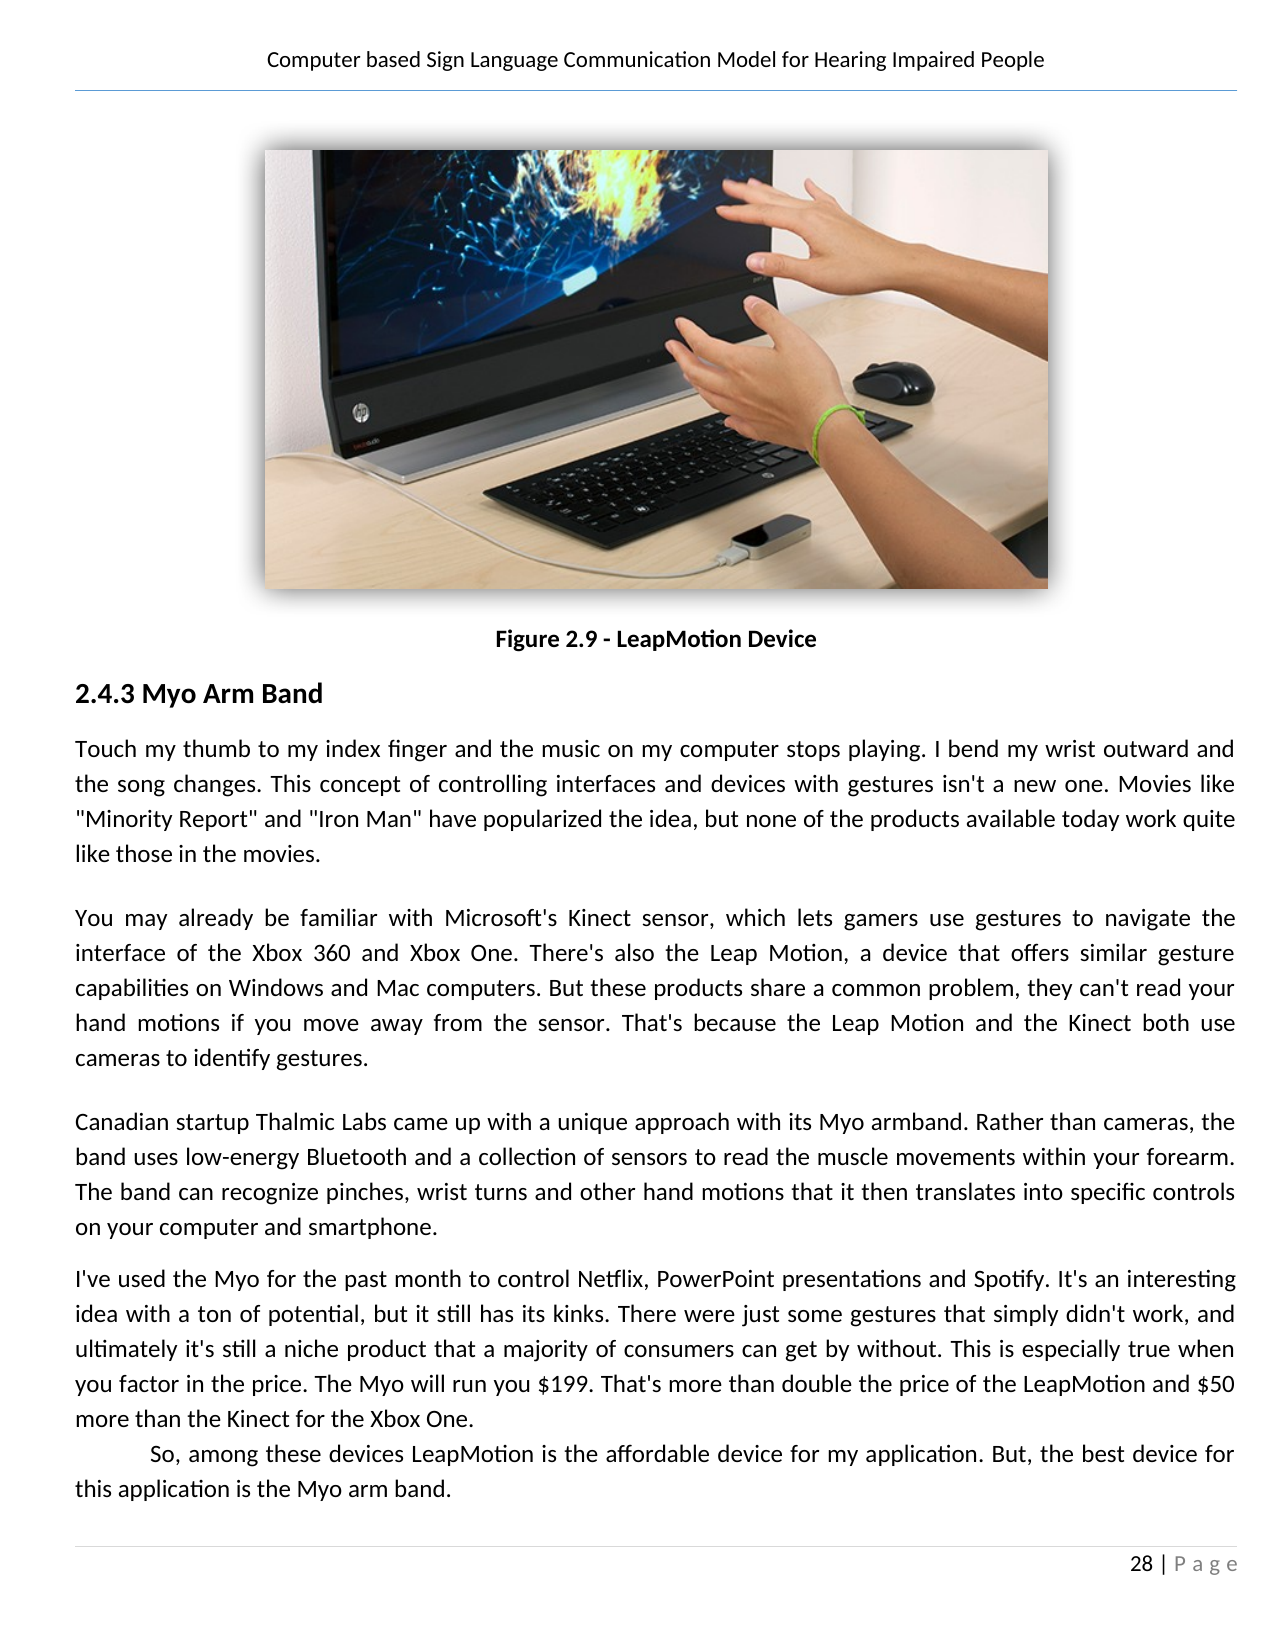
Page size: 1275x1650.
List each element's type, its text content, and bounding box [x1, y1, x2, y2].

text Figure 2.9 - LeapMotion Device [75, 623, 1237, 654]
text I've used the Myo for the past month to control Netflix, PowerPoint presentations and Spotify. It's an interesting idea with a ton of potential, but it still has its kinks. There were just some gestures that simply didn't work, and ultimately it's still a niche product that a majority of consumers can get by without. This is especially true when you factor in the price. The Myo will run you $199. That's more than double the price of the LeapMotion and $50 more than the Kinect for the Xbox One. [75, 1263, 1237, 1433]
picture [265, 150, 1048, 589]
text Touch my thumb to my index finger and the music on my computer stops playing. I bend my wrist outward and the song changes. This concept of controlling interfaces and devices with gestures isn't a new one. Movies like "Minority Report" and "Iron Man" have popularized the idea, but none of the products available today work quite like those in the movies. [75, 733, 1237, 868]
text Canadian startup Thalmic Labs came up with a unique approach with its Myo armband. Rather than cameras, the band uses low-energy Bluetooth and a collection of sensors to read the muscle movements within your forearm. The band can recognize pinches, wrist turns and other hand motions that it then translates into specific controls on your computer and smartphone. [75, 1106, 1237, 1242]
text So, among these devices LeapMotion is the affordable device for my application. But, the best device for this application is the Myo arm band. [75, 1438, 1237, 1503]
text You may already be familiar with Microsoft's Kinect sensor, which lets gamers use gestures to navigate the interface of the Xbox 360 and Xbox One. There's also the Leap Motion, a device that offers similar gesture capabilities on Windows and Mac computers. But these products share a common problem, they can't read your hand motions if you move away from the sensor. That's because the Leap Motion and the Kinect both use cameras to identify gestures. [75, 902, 1237, 1072]
text 2.4.3 Myo Arm Band [75, 675, 1237, 711]
